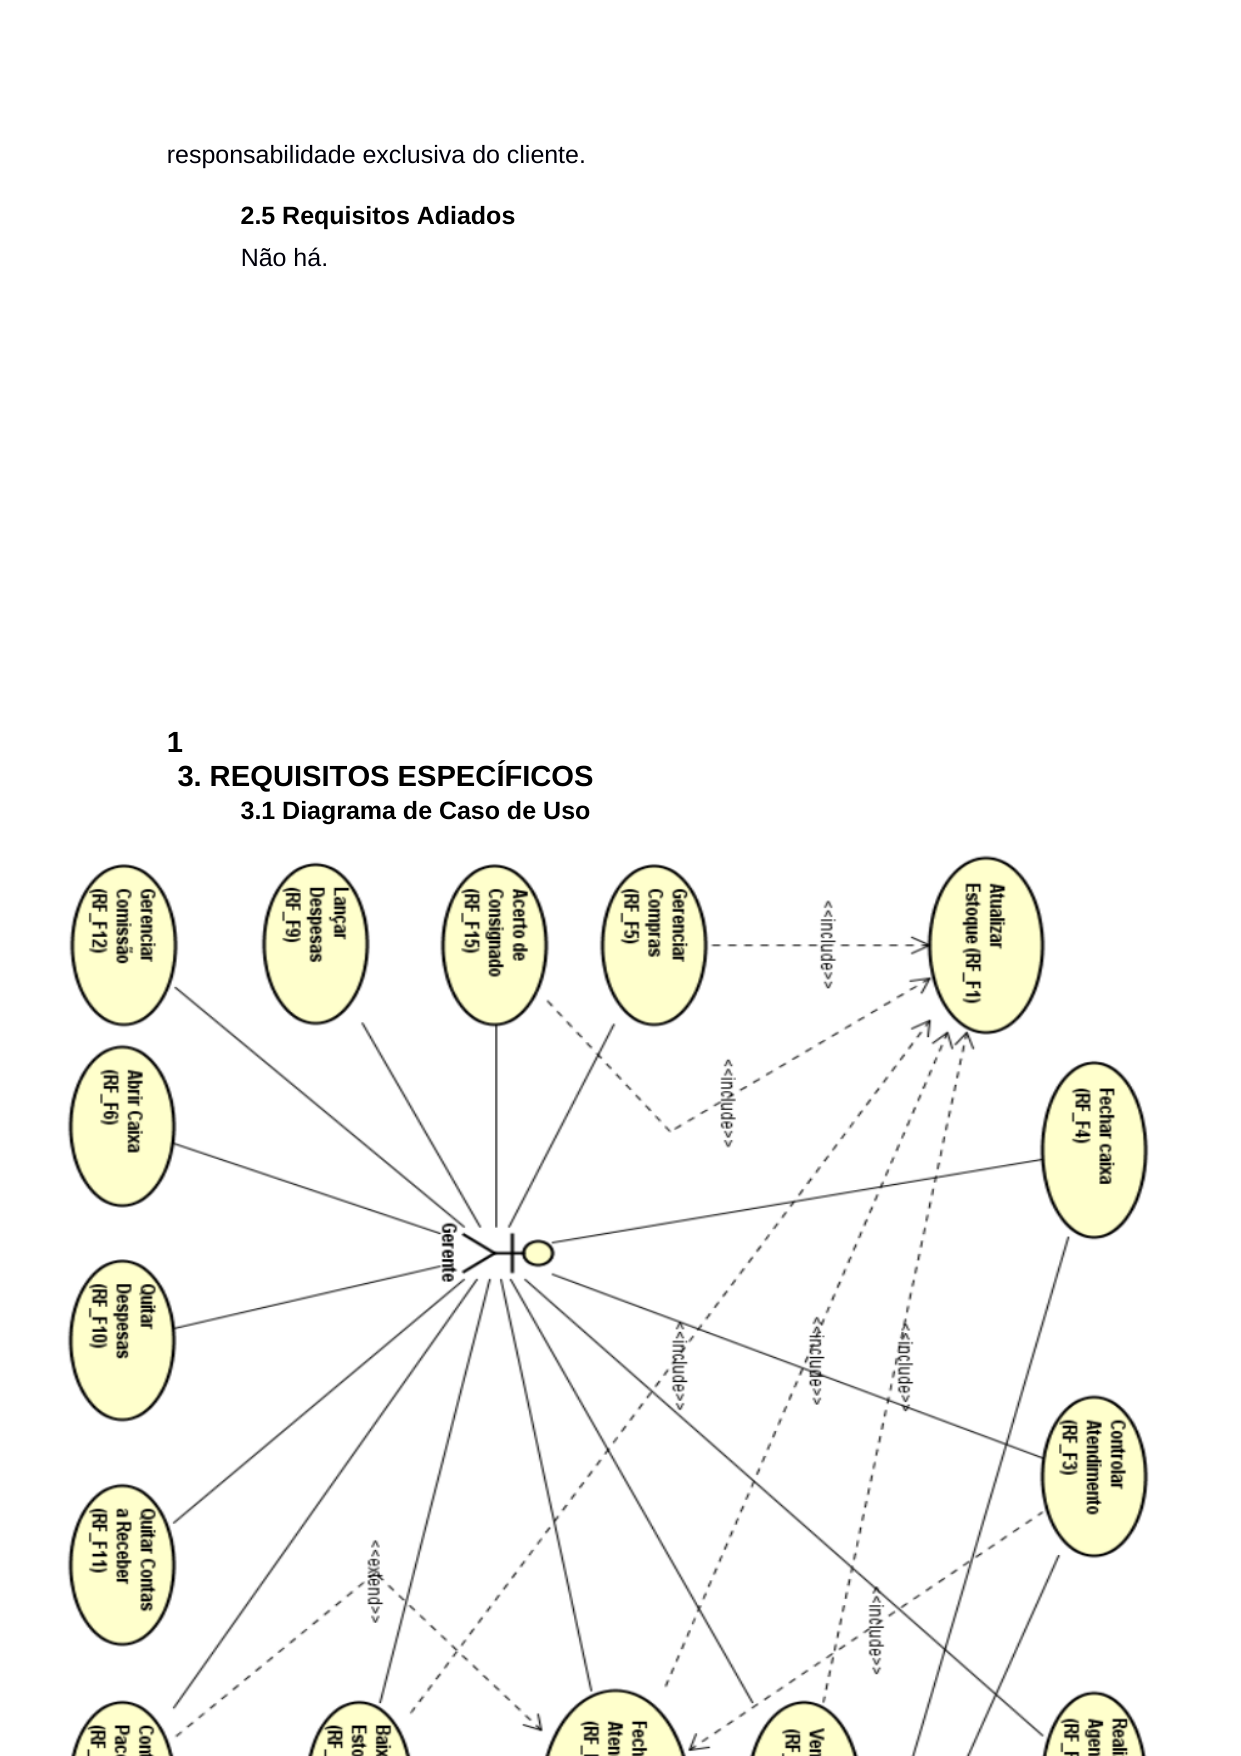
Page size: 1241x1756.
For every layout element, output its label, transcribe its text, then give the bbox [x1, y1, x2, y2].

subtitle 2.5 Requisitos Adiados [167, 201, 1090, 230]
picture [36, 855, 1191, 1756]
text Não há. [167, 242, 1090, 271]
subtitle 3.1 Diagrama de Caso de Uso [240, 796, 1090, 825]
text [167, 139, 1090, 168]
subtitle 3. REQUISITOS ESPECÍFICOS [177, 758, 1090, 792]
